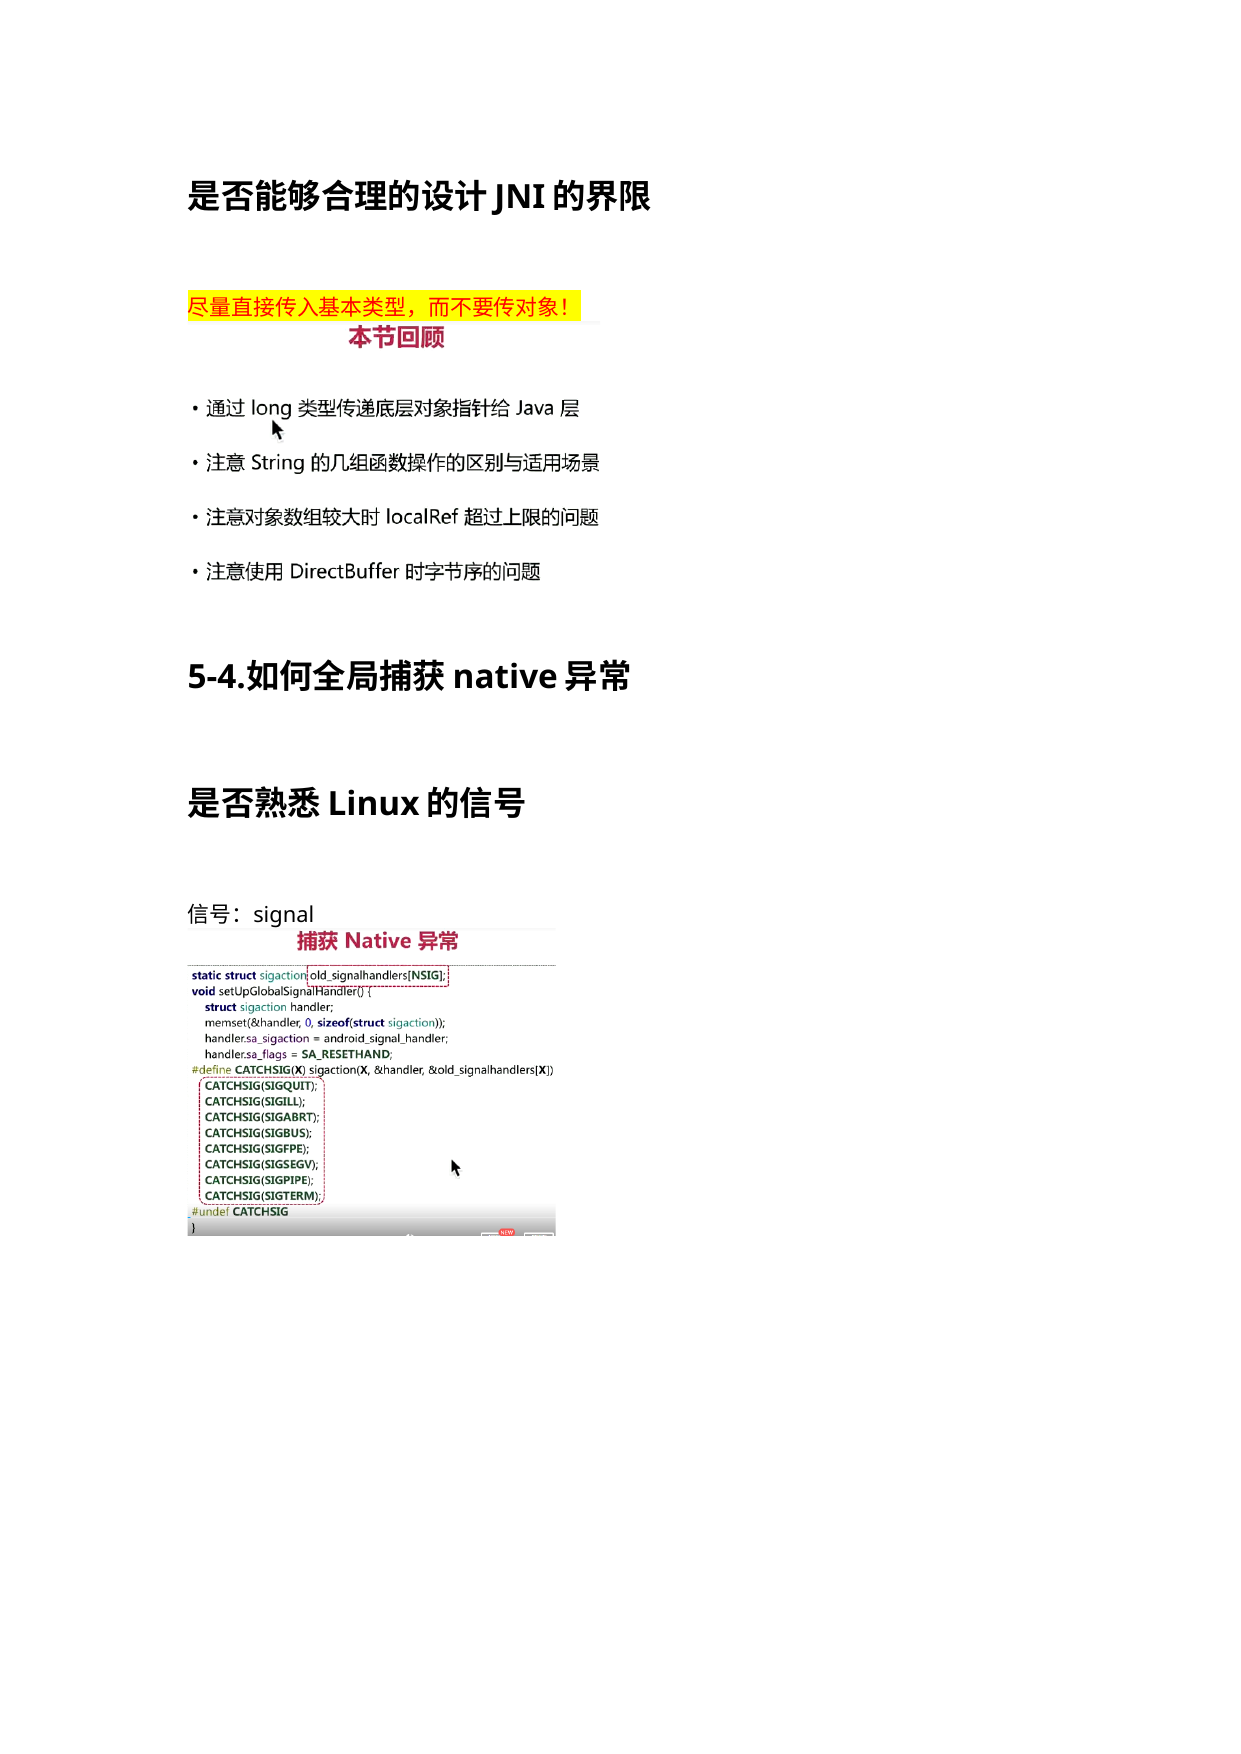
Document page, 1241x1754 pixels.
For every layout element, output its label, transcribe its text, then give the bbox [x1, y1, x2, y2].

subtitle 5-4.如何全局捕获native异常 [187, 641, 1053, 706]
subtitle 是否能够合理的设计JNI的界限 [187, 162, 1053, 227]
text 信号：signal [187, 896, 1053, 929]
subtitle 是否熟悉Linux的信号 [187, 769, 1053, 834]
picture [187, 928, 556, 1236]
text 尽量直接传入基本类型，而不要传对象！ [187, 289, 1053, 322]
picture [187, 321, 600, 585]
